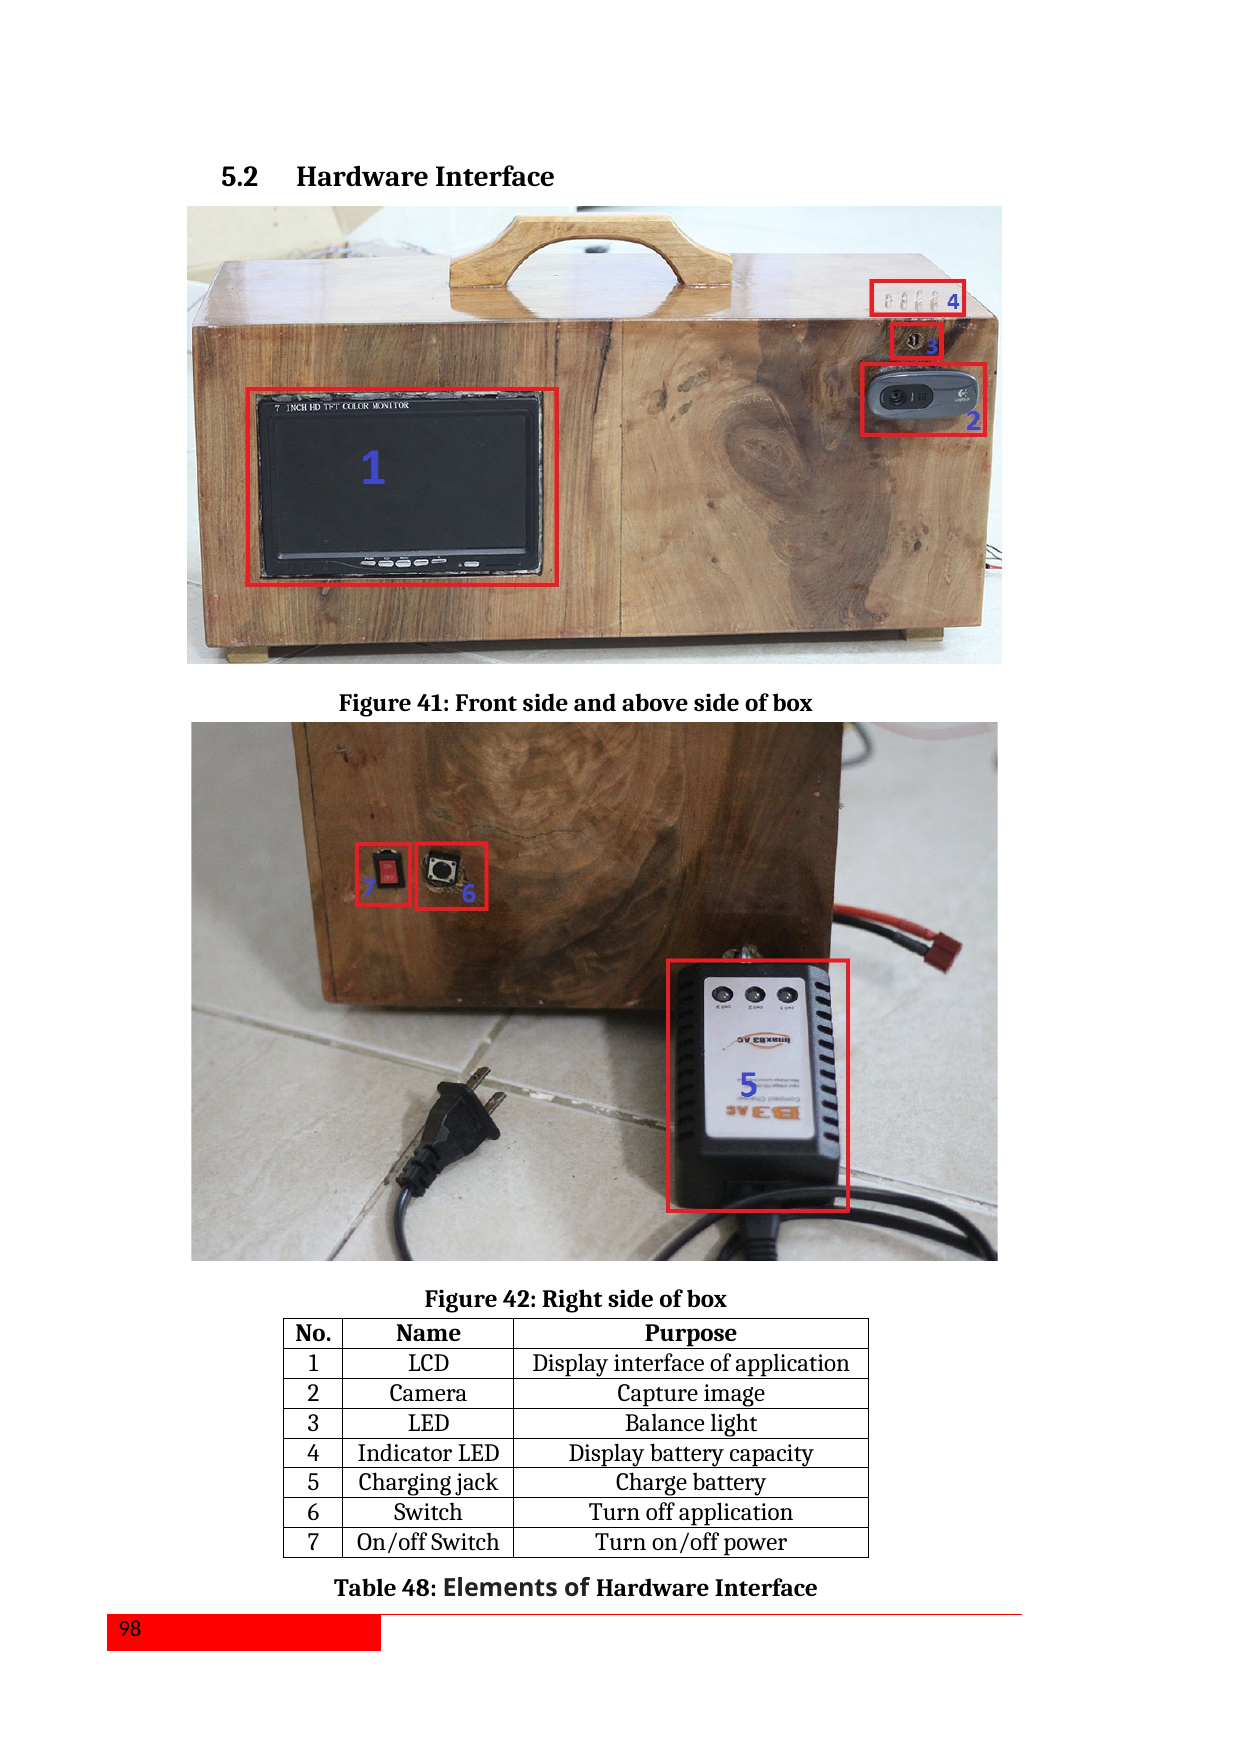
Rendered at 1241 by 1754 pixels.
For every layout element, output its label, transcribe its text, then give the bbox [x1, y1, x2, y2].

text Figure 41: Front side and above side of box [118, 689, 1033, 718]
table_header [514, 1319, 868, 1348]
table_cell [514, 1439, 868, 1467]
subtitle Hardware Interface [221, 160, 1033, 194]
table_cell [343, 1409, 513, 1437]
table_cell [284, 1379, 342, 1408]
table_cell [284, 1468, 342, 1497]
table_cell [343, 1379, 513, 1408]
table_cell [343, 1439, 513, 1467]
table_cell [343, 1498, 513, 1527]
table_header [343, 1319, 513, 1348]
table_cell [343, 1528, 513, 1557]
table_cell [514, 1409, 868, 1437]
picture [187, 206, 1003, 664]
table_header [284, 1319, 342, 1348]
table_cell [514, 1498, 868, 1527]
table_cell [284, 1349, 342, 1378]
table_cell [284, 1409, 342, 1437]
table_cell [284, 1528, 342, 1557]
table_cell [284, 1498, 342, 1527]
picture [191, 722, 998, 1261]
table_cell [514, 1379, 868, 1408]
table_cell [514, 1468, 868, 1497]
list Table 48: Elements of Hardware Interface [118, 1570, 1033, 1604]
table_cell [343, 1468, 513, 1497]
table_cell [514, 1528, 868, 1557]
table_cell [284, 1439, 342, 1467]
text Figure 42: Right side of box [118, 1285, 1033, 1314]
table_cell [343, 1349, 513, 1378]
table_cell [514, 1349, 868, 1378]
